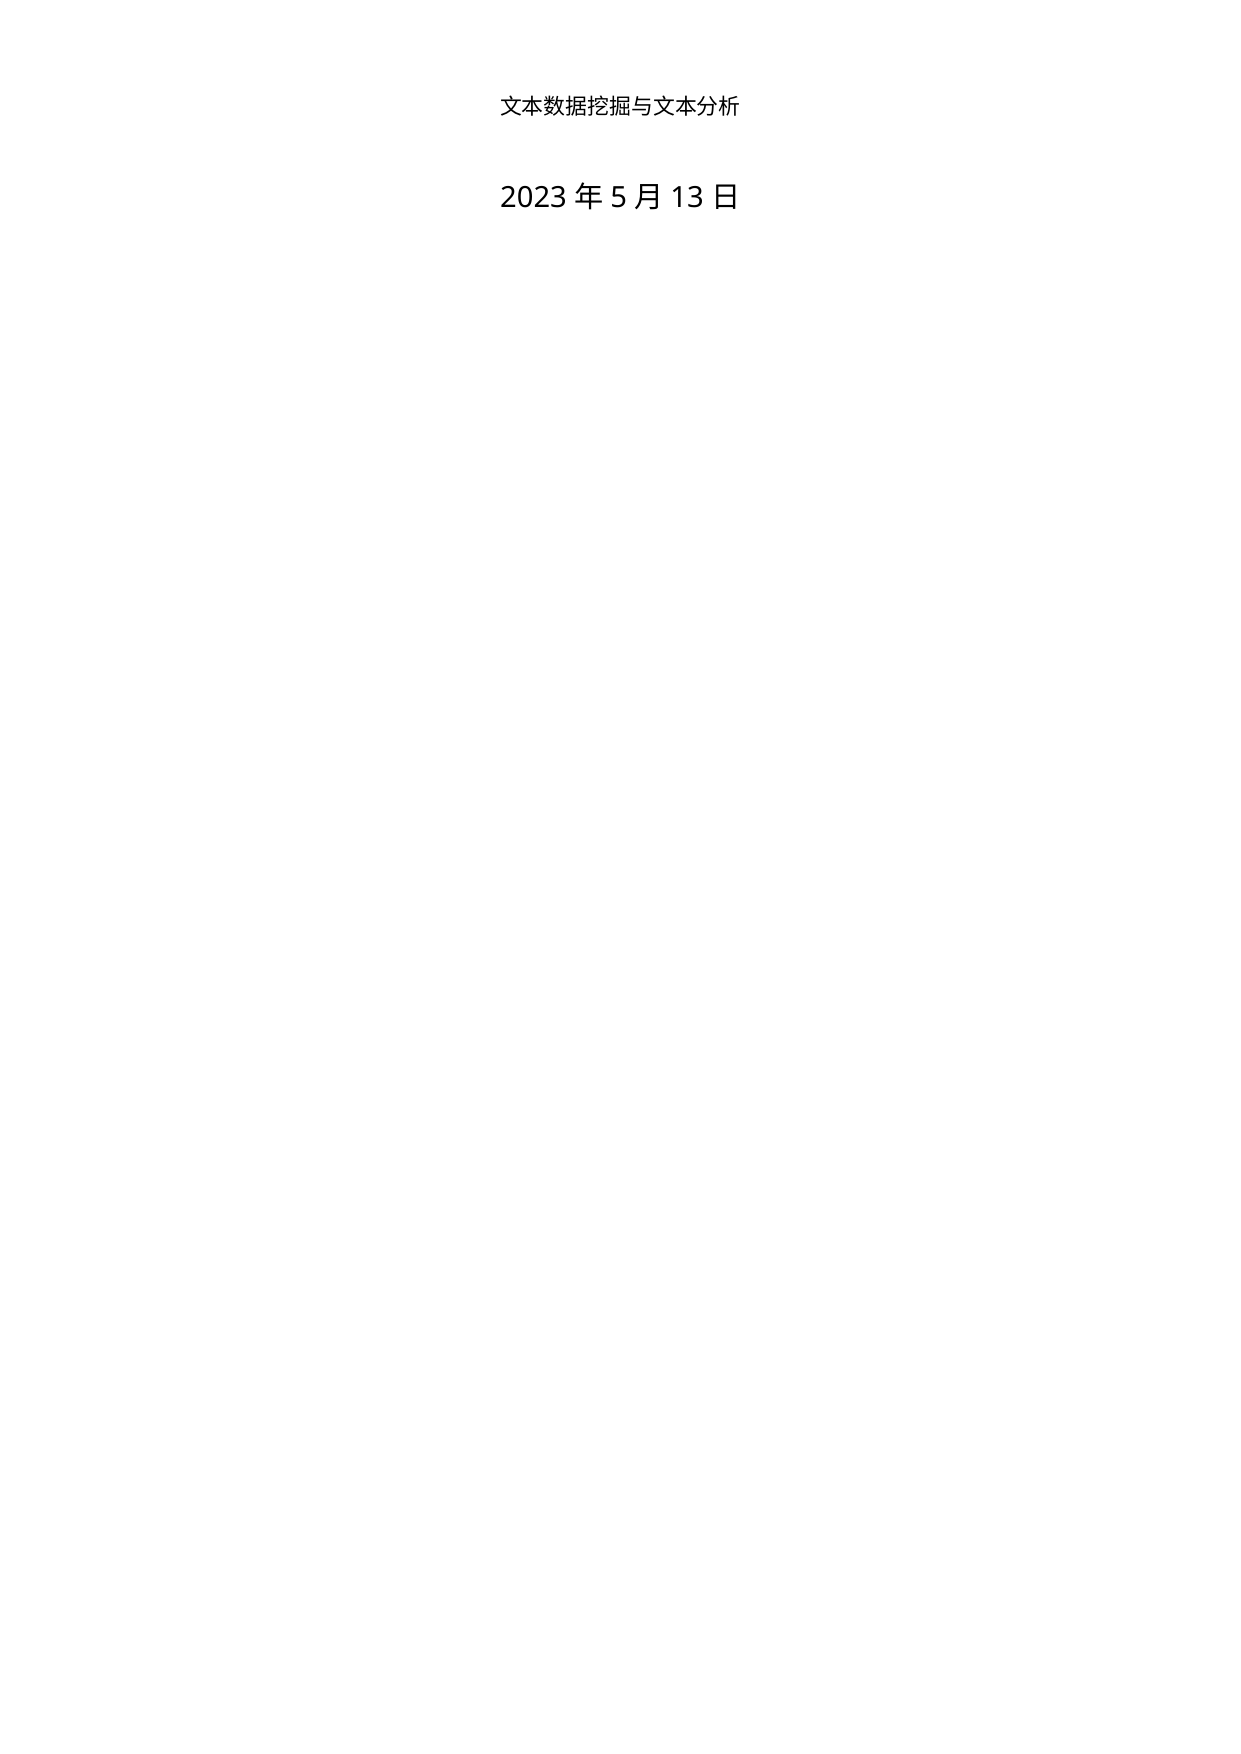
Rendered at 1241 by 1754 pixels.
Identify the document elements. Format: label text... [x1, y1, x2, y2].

text 2023 年 5 月 13 日 [187, 162, 1053, 227]
